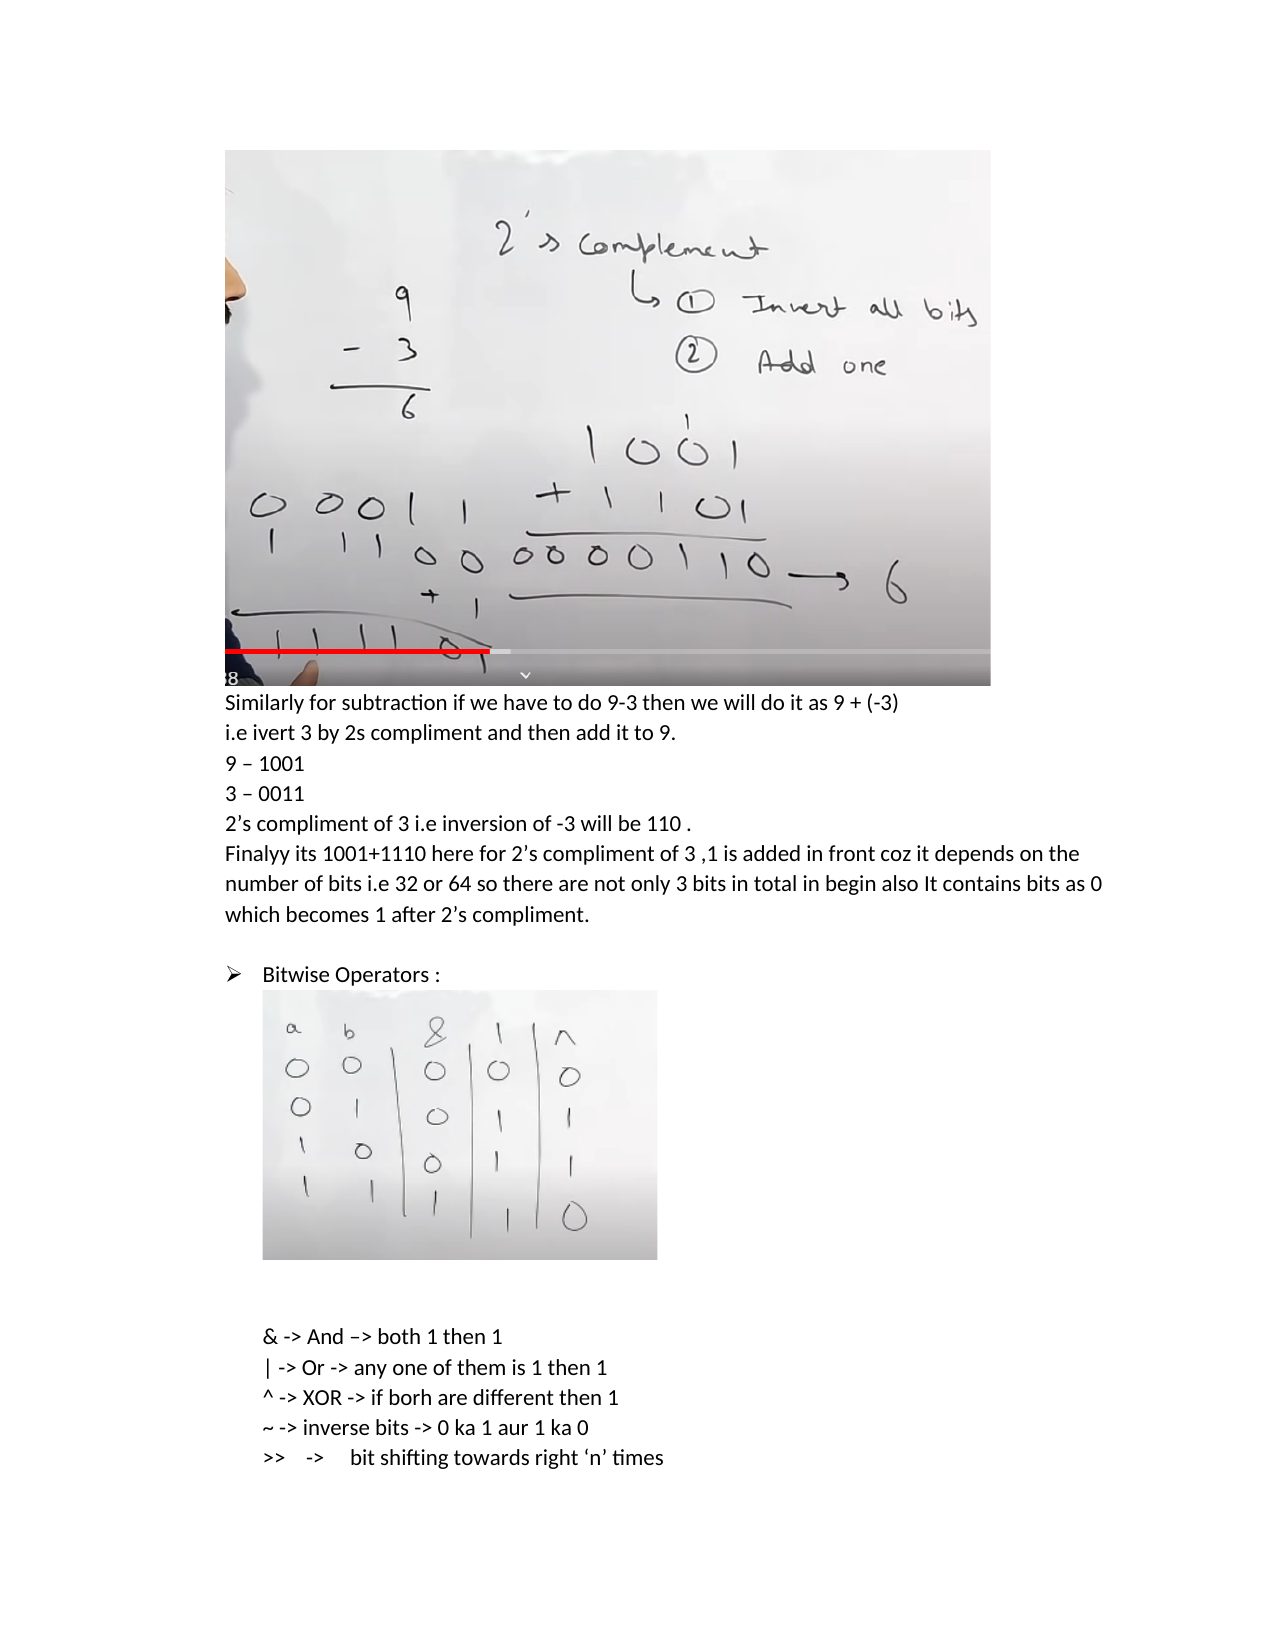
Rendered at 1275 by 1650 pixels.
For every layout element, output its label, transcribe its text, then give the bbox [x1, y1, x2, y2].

list i.e ivert 3 by 2s compliment and then add it to 9. [225, 718, 1125, 746]
picture [262, 990, 658, 1260]
list 9 – 1001 [225, 749, 1125, 777]
picture [225, 150, 991, 686]
list 2’s compliment of 3 i.e inversion of -3 will be 110 . [225, 809, 1125, 837]
list Bitwise Operators : [225, 960, 1125, 988]
list >> -> bit shifting towards right ‘n’ times [262, 1443, 1125, 1471]
list | -> Or -> any one of them is 1 then 1 [262, 1353, 1125, 1381]
list 3 – 0011 [225, 779, 1125, 807]
list ~ -> inverse bits -> 0 ka 1 aur 1 ka 0 [262, 1413, 1125, 1441]
list Finalyy its 1001+1110 here for 2’s compliment of 3 ,1 is added in front coz it depends on the number of bits i.e 32 or 64 so there are not only 3 bits in total in begin also It contains bits as 0 which becomes 1 after 2’s compliment. [225, 839, 1125, 928]
list Similarly for subtraction if we have to do 9-3 then we will do it as 9 + (-3) [225, 688, 1125, 716]
list & -> And –> both 1 then 1 [262, 1322, 1125, 1350]
list ^ -> XOR -> if borh are different then 1 [262, 1383, 1125, 1411]
